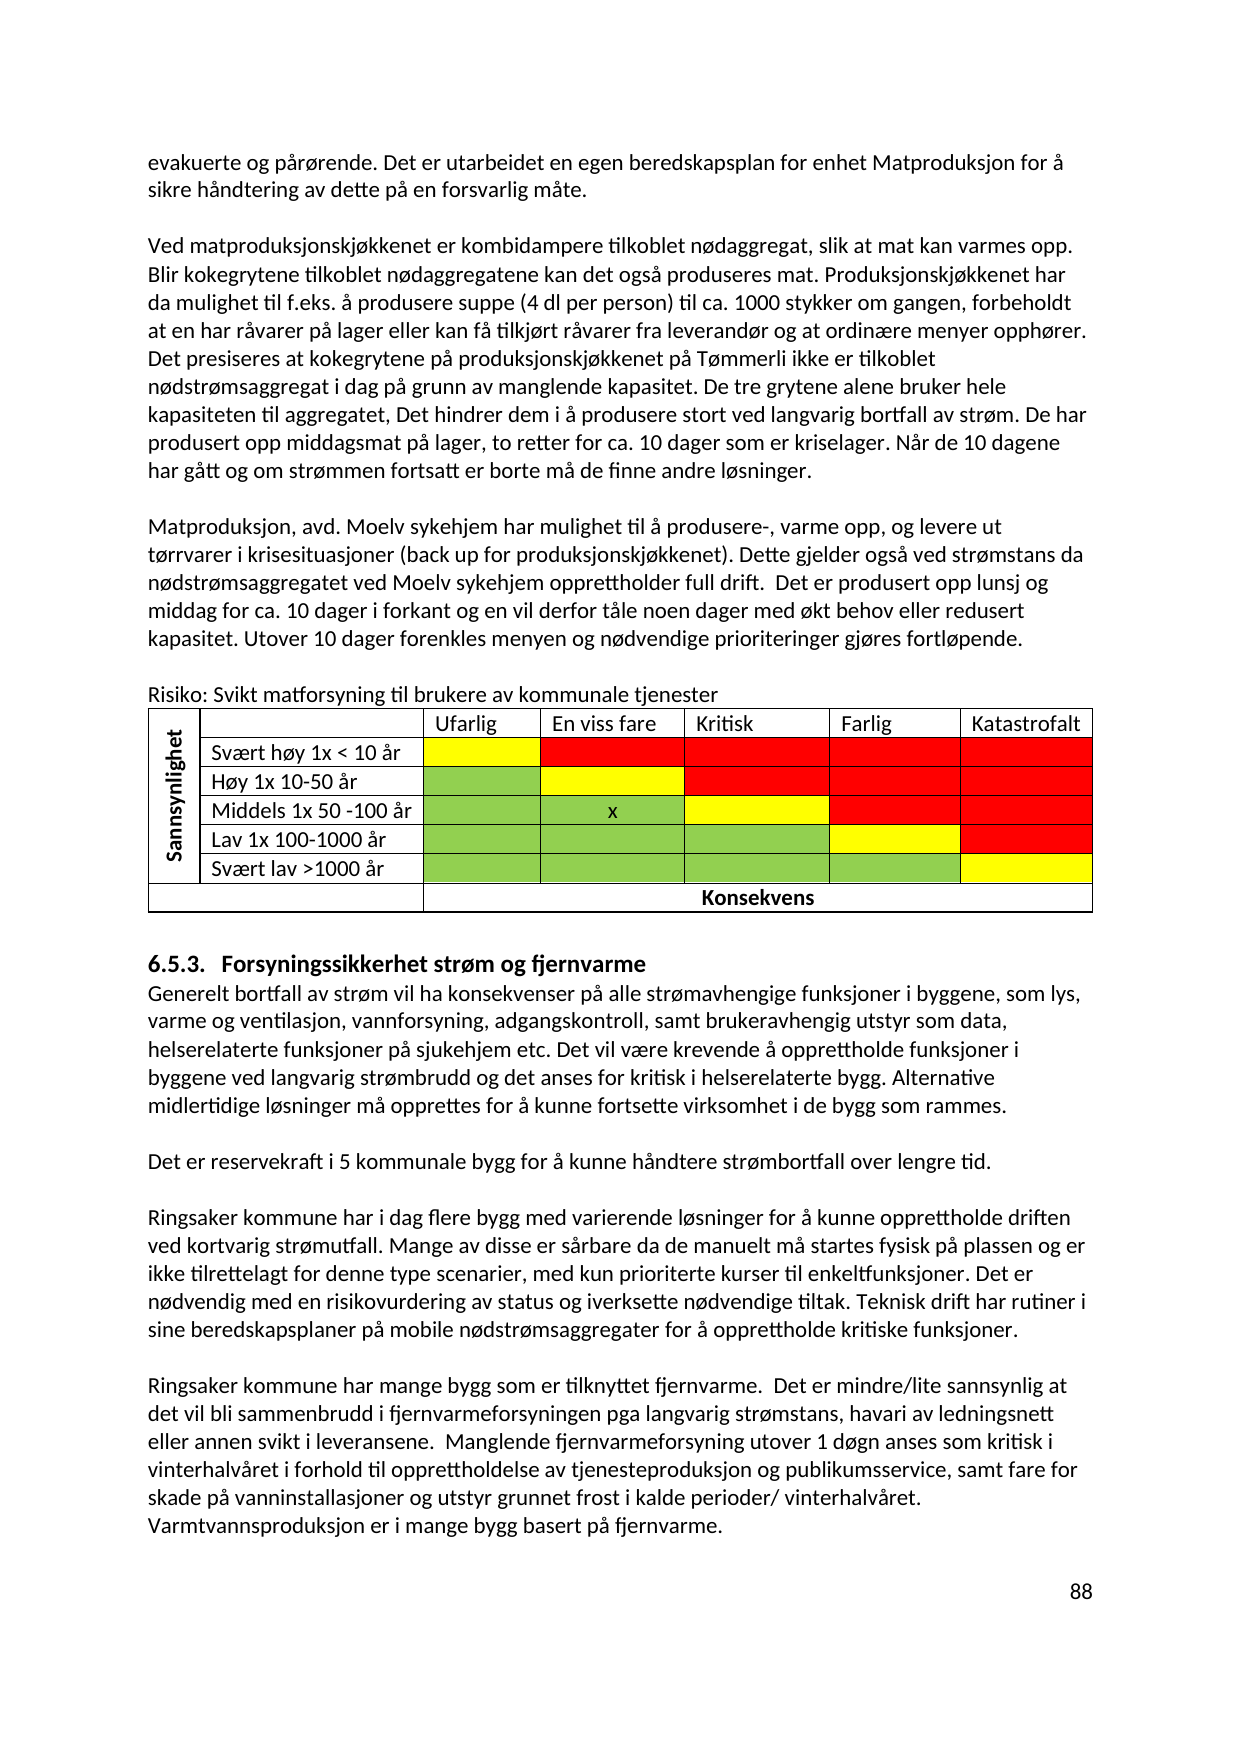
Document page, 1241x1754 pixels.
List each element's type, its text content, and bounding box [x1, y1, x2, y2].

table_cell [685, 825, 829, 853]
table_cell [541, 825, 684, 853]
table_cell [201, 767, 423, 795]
text Det er reservekraft i 5 kommunale bygg for å kunne håndtere strømbortfall over lengre tid. [148, 1147, 1093, 1175]
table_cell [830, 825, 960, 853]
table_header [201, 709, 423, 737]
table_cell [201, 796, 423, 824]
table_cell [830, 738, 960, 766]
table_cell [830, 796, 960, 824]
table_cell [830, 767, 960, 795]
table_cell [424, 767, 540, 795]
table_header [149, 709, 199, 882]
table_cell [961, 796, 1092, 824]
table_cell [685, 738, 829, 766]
text Ringsaker kommune har i dag flere bygg med varierende løsninger for å kunne opprettholde driften ved kortvarig strømutfall. Mange av disse er sårbare da de manuelt må startes fysisk på plassen og er ikke tilrettelagt for denne type scenarier, med kun prioriterte kurser til enkeltfunksjoner. Det er nødvendig med en risikovurdering av status og iverksette nødvendige tiltak. Teknisk drift har rutiner i sine beredskapsplaner på mobile nødstrømsaggregater for å opprettholde kritiske funksjoner. [148, 1203, 1093, 1343]
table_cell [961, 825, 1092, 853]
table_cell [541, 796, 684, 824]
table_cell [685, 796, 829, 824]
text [148, 148, 1093, 204]
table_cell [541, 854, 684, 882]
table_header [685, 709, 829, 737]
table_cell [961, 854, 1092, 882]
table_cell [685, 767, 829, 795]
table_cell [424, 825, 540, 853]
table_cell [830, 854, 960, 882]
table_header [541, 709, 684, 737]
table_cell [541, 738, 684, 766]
text 6.5.3. Forsyningssikkerhet strøm og fjernvarme Generelt bortfall av strøm vil ha konsekvenser på alle strømavhengige funksjoner i byggene, som lys, varme og ventilasjon, vannforsyning, adgangskontroll, samt brukeravhengig utstyr som data, helserelaterte funksjoner på sjukehjem etc. Det vil være krevende å opprettholde funksjoner i byggene ved langvarig strømbrudd og det anses for kritisk i helserelaterte bygg. Alternative midlertidige løsninger må opprettes for å kunne fortsette virksomhet i de bygg som rammes. [148, 948, 1093, 1119]
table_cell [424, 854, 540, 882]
text Ringsaker kommune har mange bygg som er tilknyttet fjernvarme. Det er mindre/lite sannsynlig at det vil bli sammenbrudd i fjernvarmeforsyningen pga langvarig strømstans, havari av ledningsnett eller annen svikt i leveransene. Manglende fjernvarmeforsyning utover 1 døgn anses som kritisk i vinterhalvåret i forhold til opprettholdelse av tjenesteproduksjon og publikumsservice, samt fare for skade på vanninstallasjoner og utstyr grunnet frost i kalde perioder/ vinterhalvåret. Varmtvannsproduksjon er i mange bygg basert på fjernvarme. [148, 1371, 1093, 1539]
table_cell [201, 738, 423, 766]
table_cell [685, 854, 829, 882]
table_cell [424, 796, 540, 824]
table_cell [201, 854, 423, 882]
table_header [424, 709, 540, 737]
text Ved matproduksjonskjøkkenet er kombidampere tilkoblet nødaggregat, slik at mat kan varmes opp. Blir kokegrytene tilkoblet nødaggregatene kan det også produseres mat. Produksjonskjøkkenet har da mulighet til f.eks. å produsere suppe (4 dl per person) til ca. 1000 stykker om gangen, forbeholdt at en har råvarer på lager eller kan få tilkjørt råvarer fra leverandør og at ordinære menyer opphører. Det presiseres at kokegrytene på produksjonskjøkkenet på Tømmerli ikke er tilkoblet nødstrømsaggregat i dag på grunn av manglende kapasitet. De tre grytene alene bruker hele kapasiteten til aggregatet, Det hindrer dem i å produsere stort ved langvarig bortfall av strøm. De har produsert opp middagsmat på lager, to retter for ca. 10 dager som er kriselager. Når de 10 dagene har gått og om strømmen fortsatt er borte må de finne andre løsninger. [148, 204, 1093, 512]
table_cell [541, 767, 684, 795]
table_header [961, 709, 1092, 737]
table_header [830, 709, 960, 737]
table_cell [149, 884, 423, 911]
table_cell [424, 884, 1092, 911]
text Matproduksjon, avd. Moelv sykehjem har mulighet til å produsere-, varme opp, og levere ut tørrvarer i krisesituasjoner (back up for produksjonskjøkkenet). Dette gjelder også ved strømstans da nødstrømsaggregatet ved Moelv sykehjem opprettholder full drift. Det er produsert opp lunsj og middag for ca. 10 dager i forkant og en vil derfor tåle noen dager med økt behov eller redusert kapasitet. Utover 10 dager forenkles menyen og nødvendige prioriteringer gjøres fortløpende. Risiko: Svikt matforsyning til brukere av kommunale tjenester [148, 512, 1093, 708]
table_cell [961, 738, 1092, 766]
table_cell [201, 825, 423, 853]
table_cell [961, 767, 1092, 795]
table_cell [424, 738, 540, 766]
